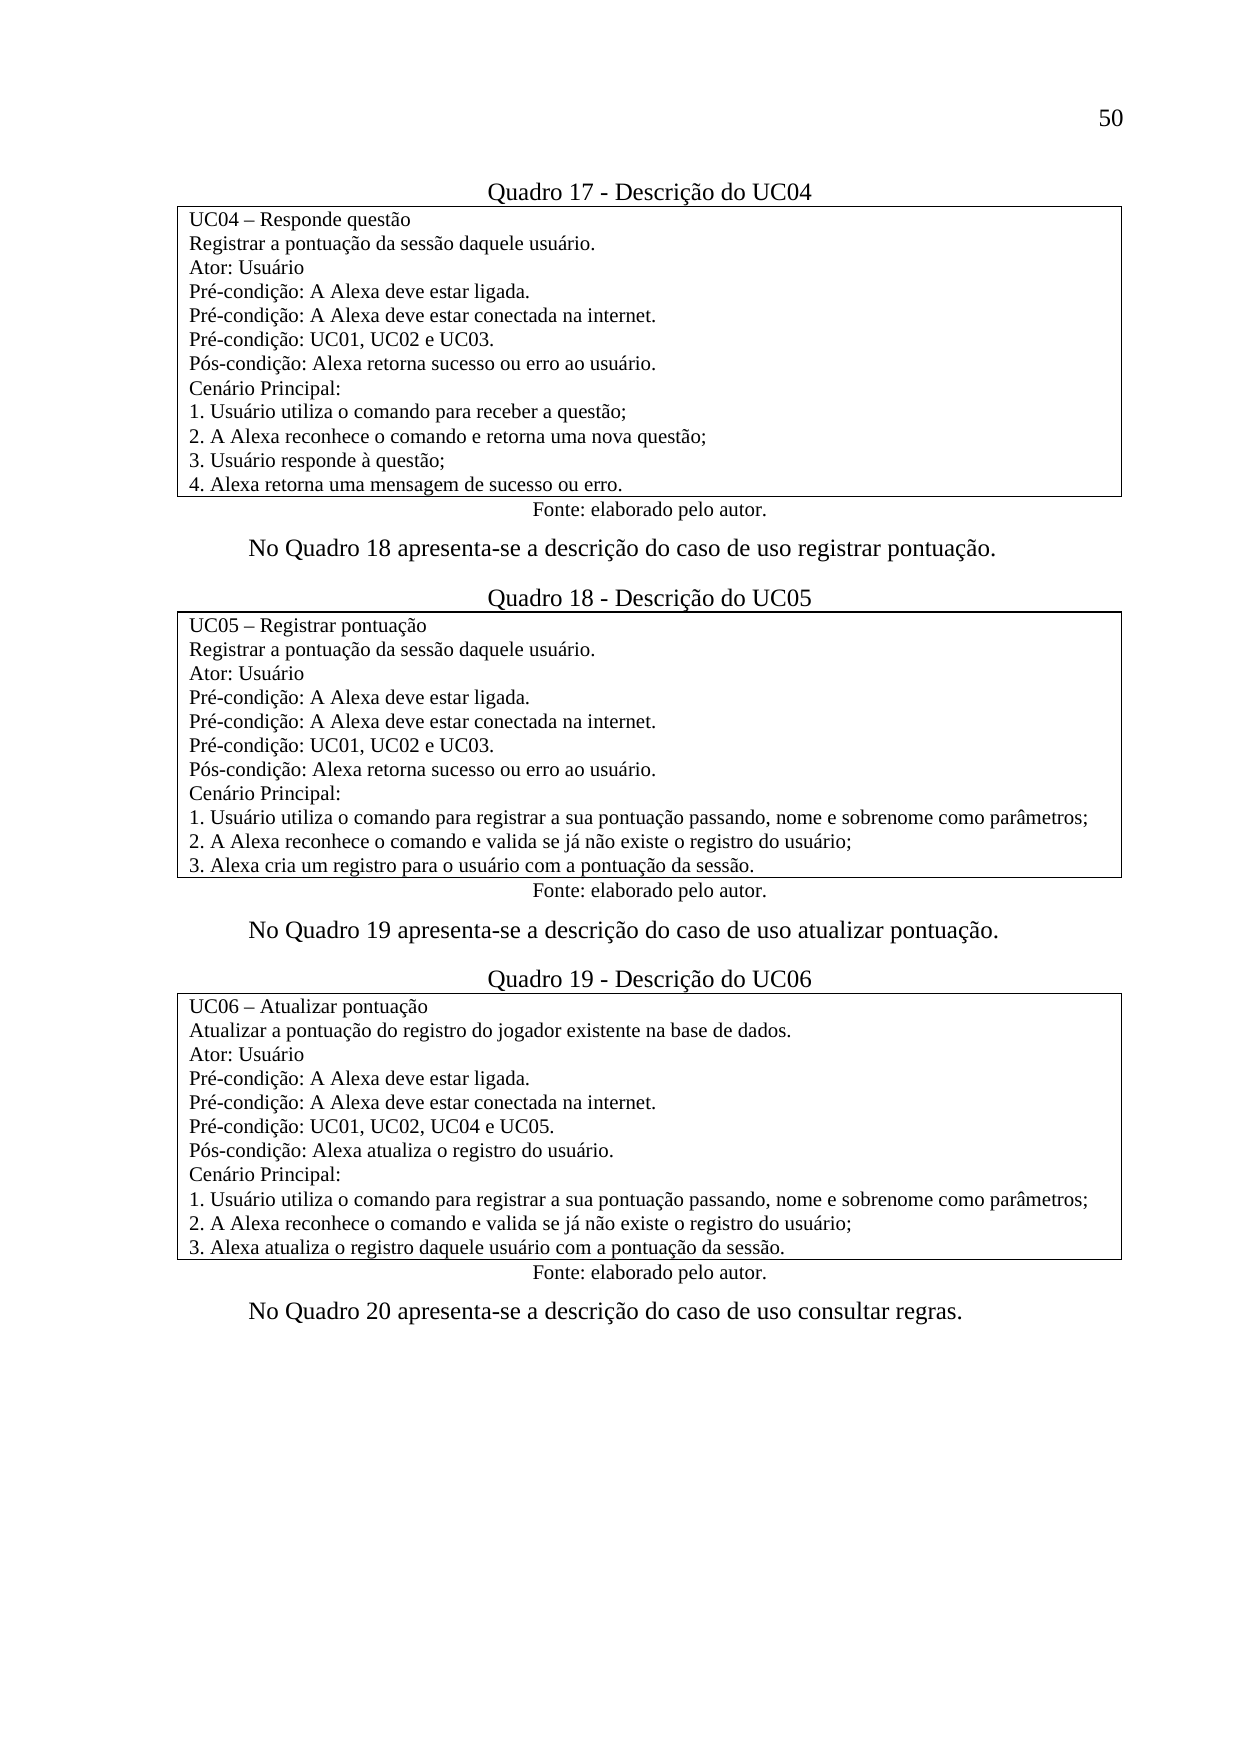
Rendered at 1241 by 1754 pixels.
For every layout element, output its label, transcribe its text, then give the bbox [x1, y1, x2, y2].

text Quadro 19 - Descrição do UC06 [177, 964, 1122, 993]
table_header UC04 – Responde questão Registrar a pontuação da sessão daquele usuário. Ator: Usuário Pré-condição: A Alexa deve estar ligada. Pré-condição: A Alexa deve estar conectada na internet. Pré-condição: UC01, UC02 e UC03. Pós-condição: Alexa retorna sucesso ou erro ao usuário. Cenário Principal: 1. Usuário utiliza o comando para receber a questão; 2. A Alexa reconhece o comando e retorna uma nova questão; 3. Usuário responde à questão; 4. Alexa retorna uma mensagem de sucesso ou erro. [178, 207, 1121, 496]
text No Quadro 19 apresenta-se a descrição do caso de uso atualizar pontuação. [177, 915, 1122, 943]
text Quadro 18 - Descrição do UC05 [177, 583, 1122, 611]
text Fonte: elaborado pelo autor. [177, 1260, 1122, 1284]
text No Quadro 18 apresenta-se a descrição do caso de uso registrar pontuação. [177, 533, 1122, 562]
table_header UC05 – Registrar pontuação Registrar a pontuação da sessão daquele usuário. Ator: Usuário Pré-condição: A Alexa deve estar ligada. Pré-condição: A Alexa deve estar conectada na internet. Pré-condição: UC01, UC02 e UC03. Pós-condição: Alexa retorna sucesso ou erro ao usuário. Cenário Principal: 1. Usuário utiliza o comando para registrar a sua pontuação passando, nome e sobrenome como parâmetros; 2. A Alexa reconhece o comando e valida se já não existe o registro do usuário; 3. Alexa cria um registro para o usuário com a pontuação da sessão. [178, 613, 1121, 877]
table_header UC06 – Atualizar pontuação Atualizar a pontuação do registro do jogador existente na base de dados. Ator: Usuário Pré-condição: A Alexa deve estar ligada. Pré-condição: A Alexa deve estar conectada na internet. Pré-condição: UC01, UC02, UC04 e UC05. Pós-condição: Alexa atualiza o registro do usuário. Cenário Principal: 1. Usuário utiliza o comando para registrar a sua pontuação passando, nome e sobrenome como parâmetros; 2. A Alexa reconhece o comando e valida se já não existe o registro do usuário; 3. Alexa atualiza o registro daquele usuário com a pontuação da sessão. [178, 994, 1121, 1259]
text No Quadro 20 apresenta-se a descrição do caso de uso consultar regras. [177, 1296, 1122, 1325]
text Quadro 17 - Descrição do UC04 [177, 177, 1122, 206]
text Fonte: elaborado pelo autor. [177, 497, 1122, 521]
text Fonte: elaborado pelo autor. [177, 878, 1122, 902]
